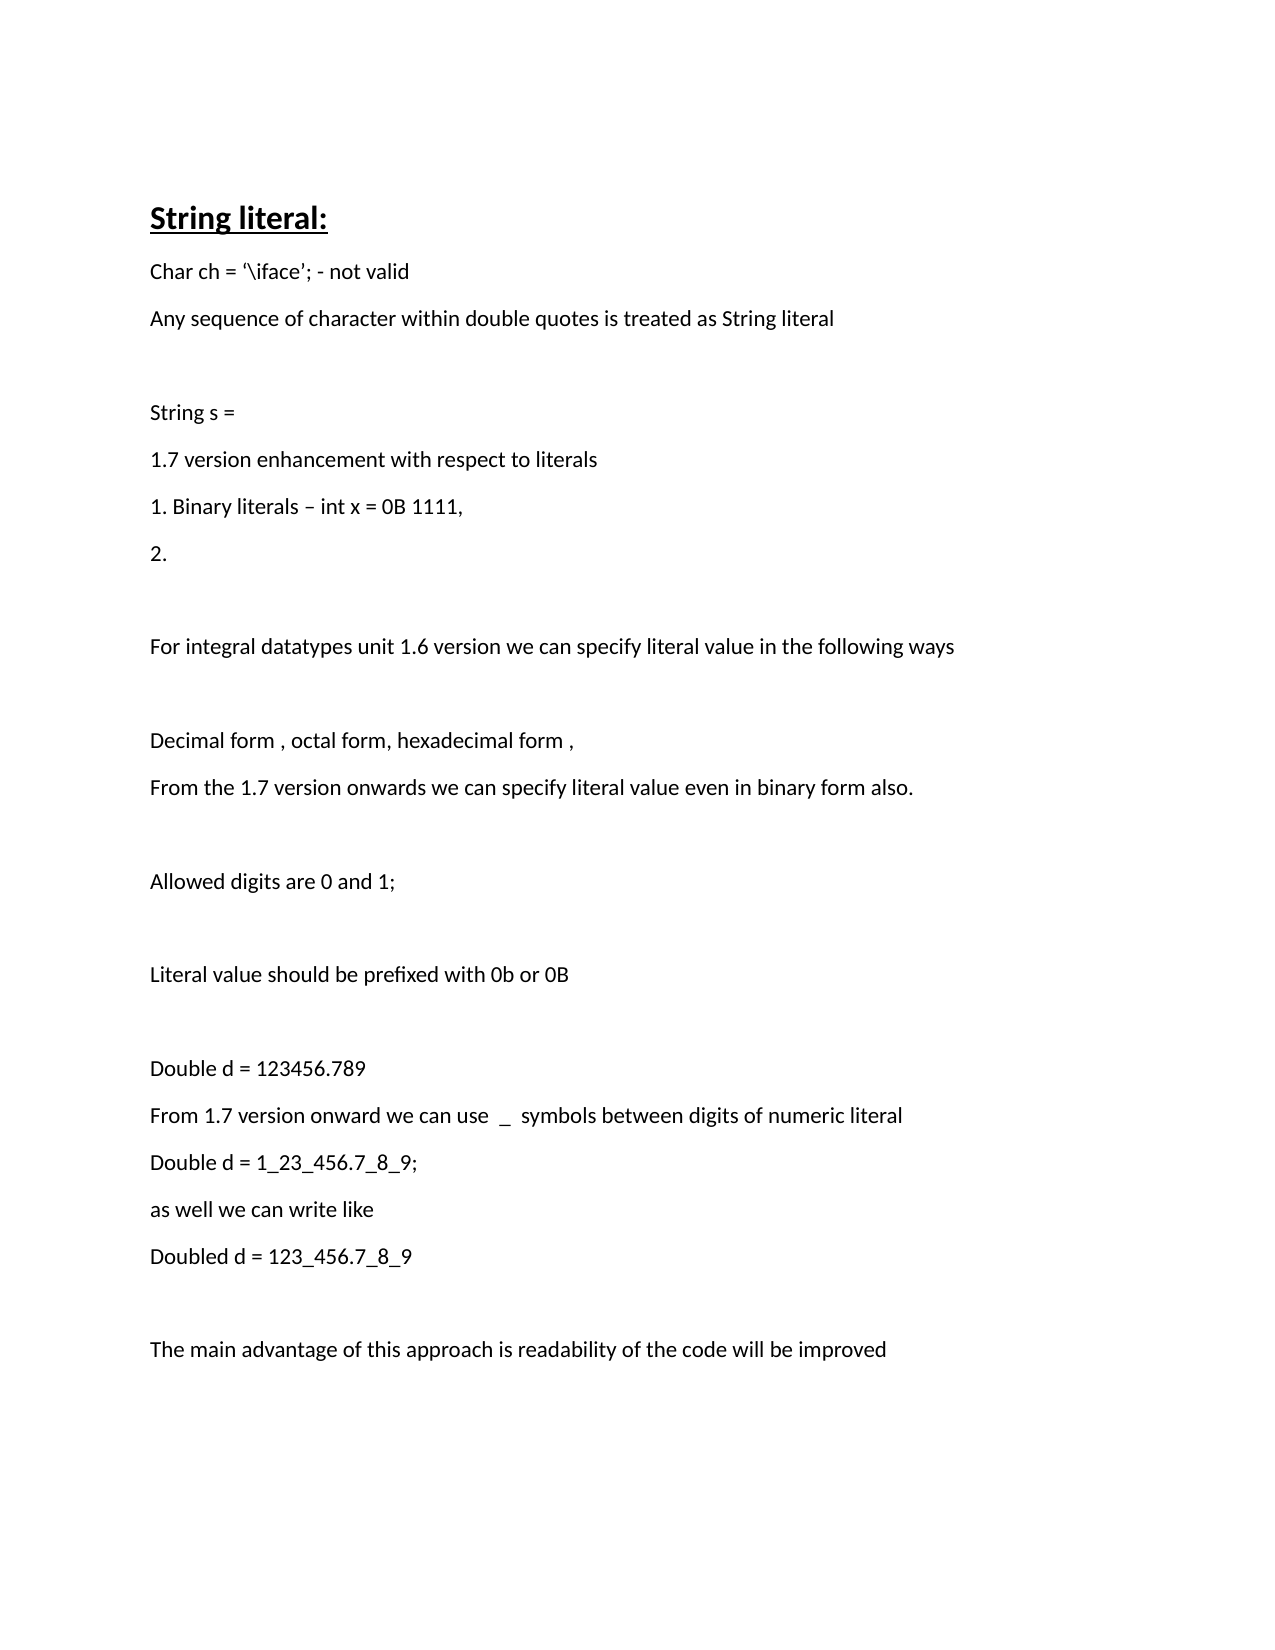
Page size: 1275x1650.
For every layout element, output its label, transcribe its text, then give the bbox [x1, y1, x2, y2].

text 1.7 version enhancement with respect to literals [150, 445, 1125, 473]
text Doubled d = 123_456.7_8_9 [150, 1242, 1125, 1270]
text For integral datatypes unit 1.6 version we can specify literal value in the following ways [150, 632, 1125, 661]
text Literal value should be prefixed with 0b or 0B [150, 961, 1125, 989]
text 1. Binary literals – int x = 0B 1111, [150, 492, 1125, 520]
text Double d = 1_23_456.7_8_9; [150, 1148, 1125, 1176]
text 2. [150, 539, 1125, 567]
text Double d = 123456.789 [150, 1054, 1125, 1082]
text Allowed digits are 0 and 1; [150, 867, 1125, 895]
text From the 1.7 version onwards we can specify literal value even in binary form also. [150, 773, 1125, 801]
text Decimal form , octal form, hexadecimal form , [150, 726, 1125, 754]
text Char ch = ‘\iface’; - not valid [150, 257, 1125, 286]
text The main advantage of this approach is readability of the code will be improved [150, 1336, 1125, 1364]
text Any sequence of character within double quotes is treated as String literal [150, 304, 1125, 332]
text String s = [150, 398, 1125, 426]
text String literal: [150, 197, 1125, 238]
text From 1.7 version onward we can use _ symbols between digits of numeric literal [150, 1101, 1125, 1129]
text as well we can write like [150, 1195, 1125, 1223]
